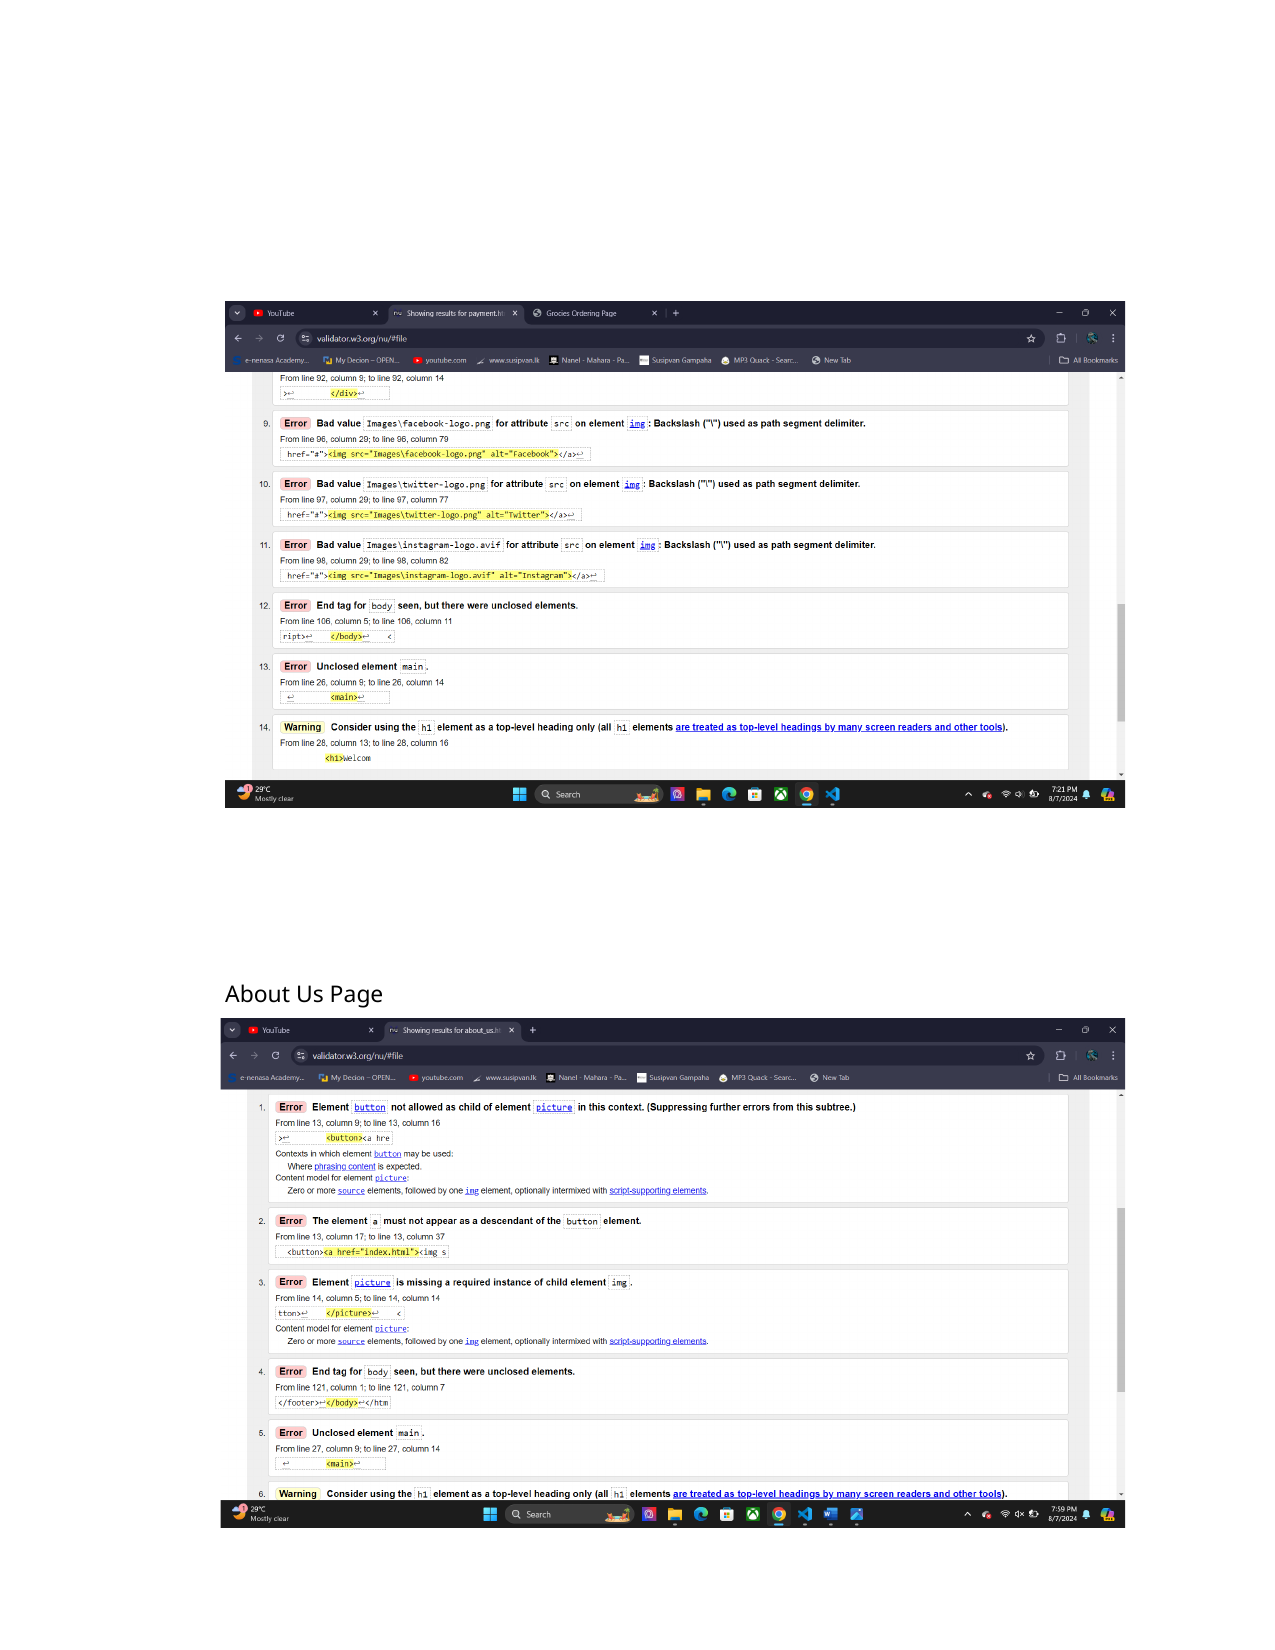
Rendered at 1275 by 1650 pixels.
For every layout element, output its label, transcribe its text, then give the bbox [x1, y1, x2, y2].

picture [225, 301, 1125, 808]
text About Us Page [150, 978, 1125, 1009]
picture [220, 1018, 1125, 1528]
